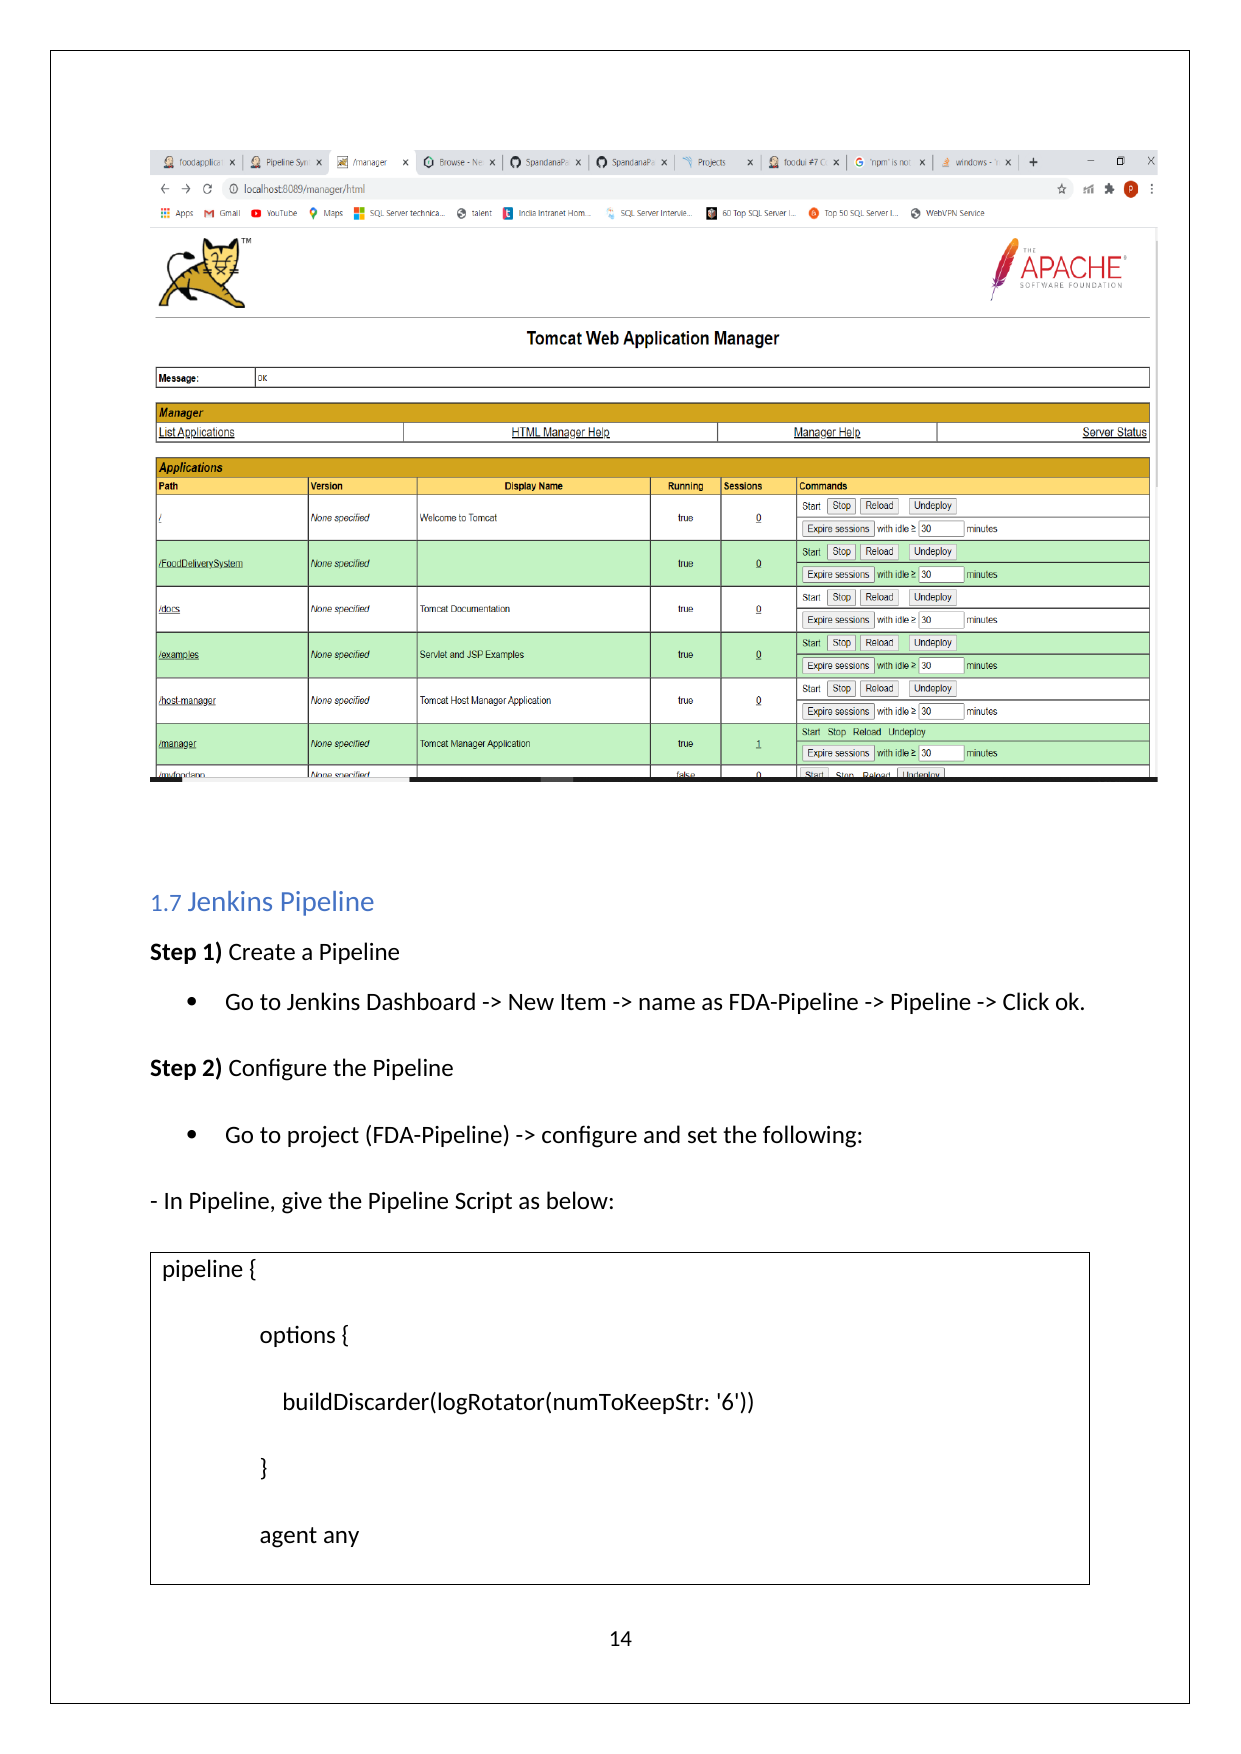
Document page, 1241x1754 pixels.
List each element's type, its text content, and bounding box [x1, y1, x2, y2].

picture [150, 150, 1158, 782]
list Go to project (FDA-Pipeline) -> configure and set the following: [187, 1119, 1090, 1149]
text Step 1) Create a Pipeline [150, 936, 1090, 967]
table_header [151, 1253, 1089, 1584]
list Go to Jenkins Dashboard -> New Item -> name as FDA-Pipeline -> Pipeline -> Click ok. [187, 986, 1090, 1016]
text - In Pipeline, give the Pipeline Script as below: [150, 1185, 1090, 1216]
text Step 2) Configure the Pipeline [150, 1052, 1090, 1083]
subtitle 1.7 Jenkins Pipeline [150, 883, 1090, 918]
